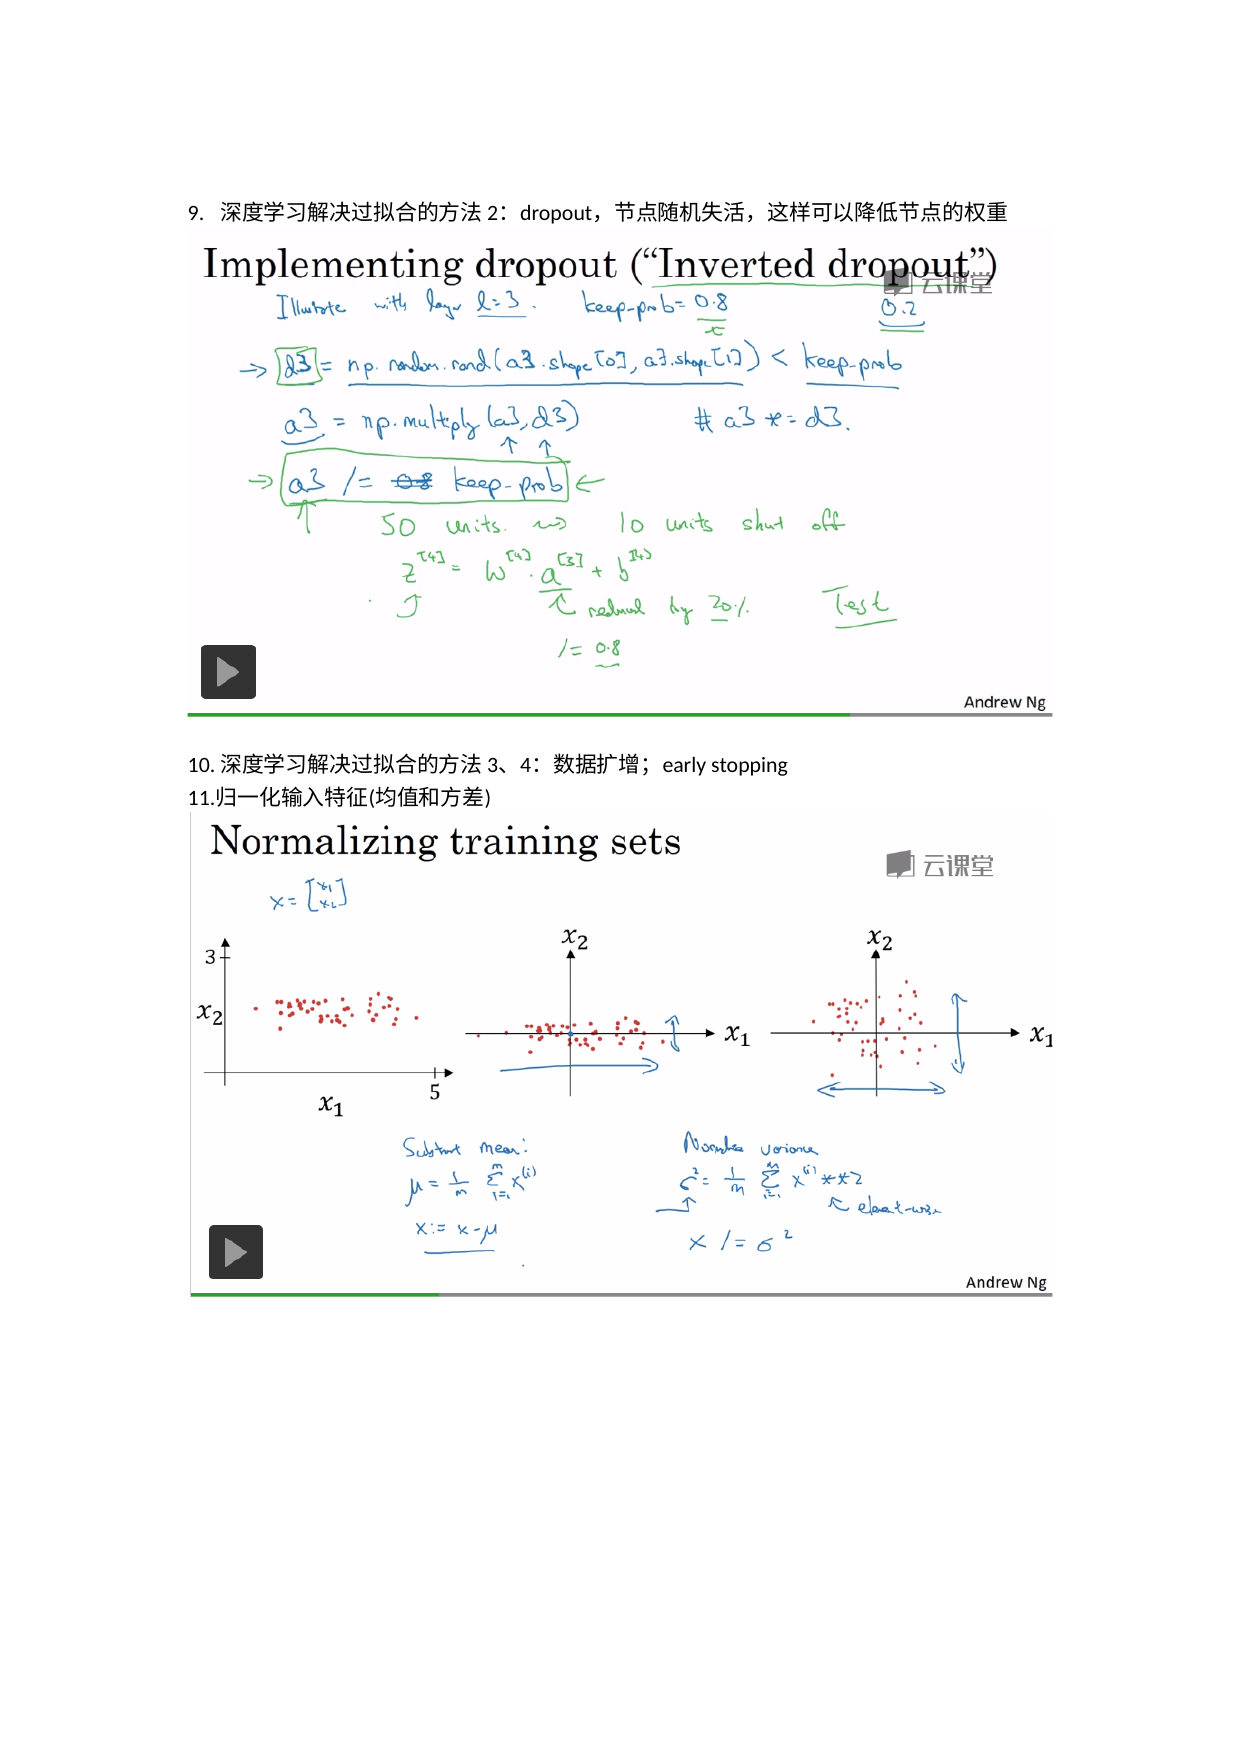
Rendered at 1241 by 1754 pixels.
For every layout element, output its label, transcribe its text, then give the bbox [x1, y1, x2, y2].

picture [187, 812, 1053, 1297]
list 深度学习解决过拟合的方法3、4：数据扩增；early stopping [187, 747, 1053, 779]
list 11.归一化输入特征(均值和方差) [187, 779, 1053, 812]
list 深度学习解决过拟合的方法2：dropout，节点随机失活，这样可以降低节点的权重 [187, 194, 1053, 227]
picture [187, 227, 1053, 717]
